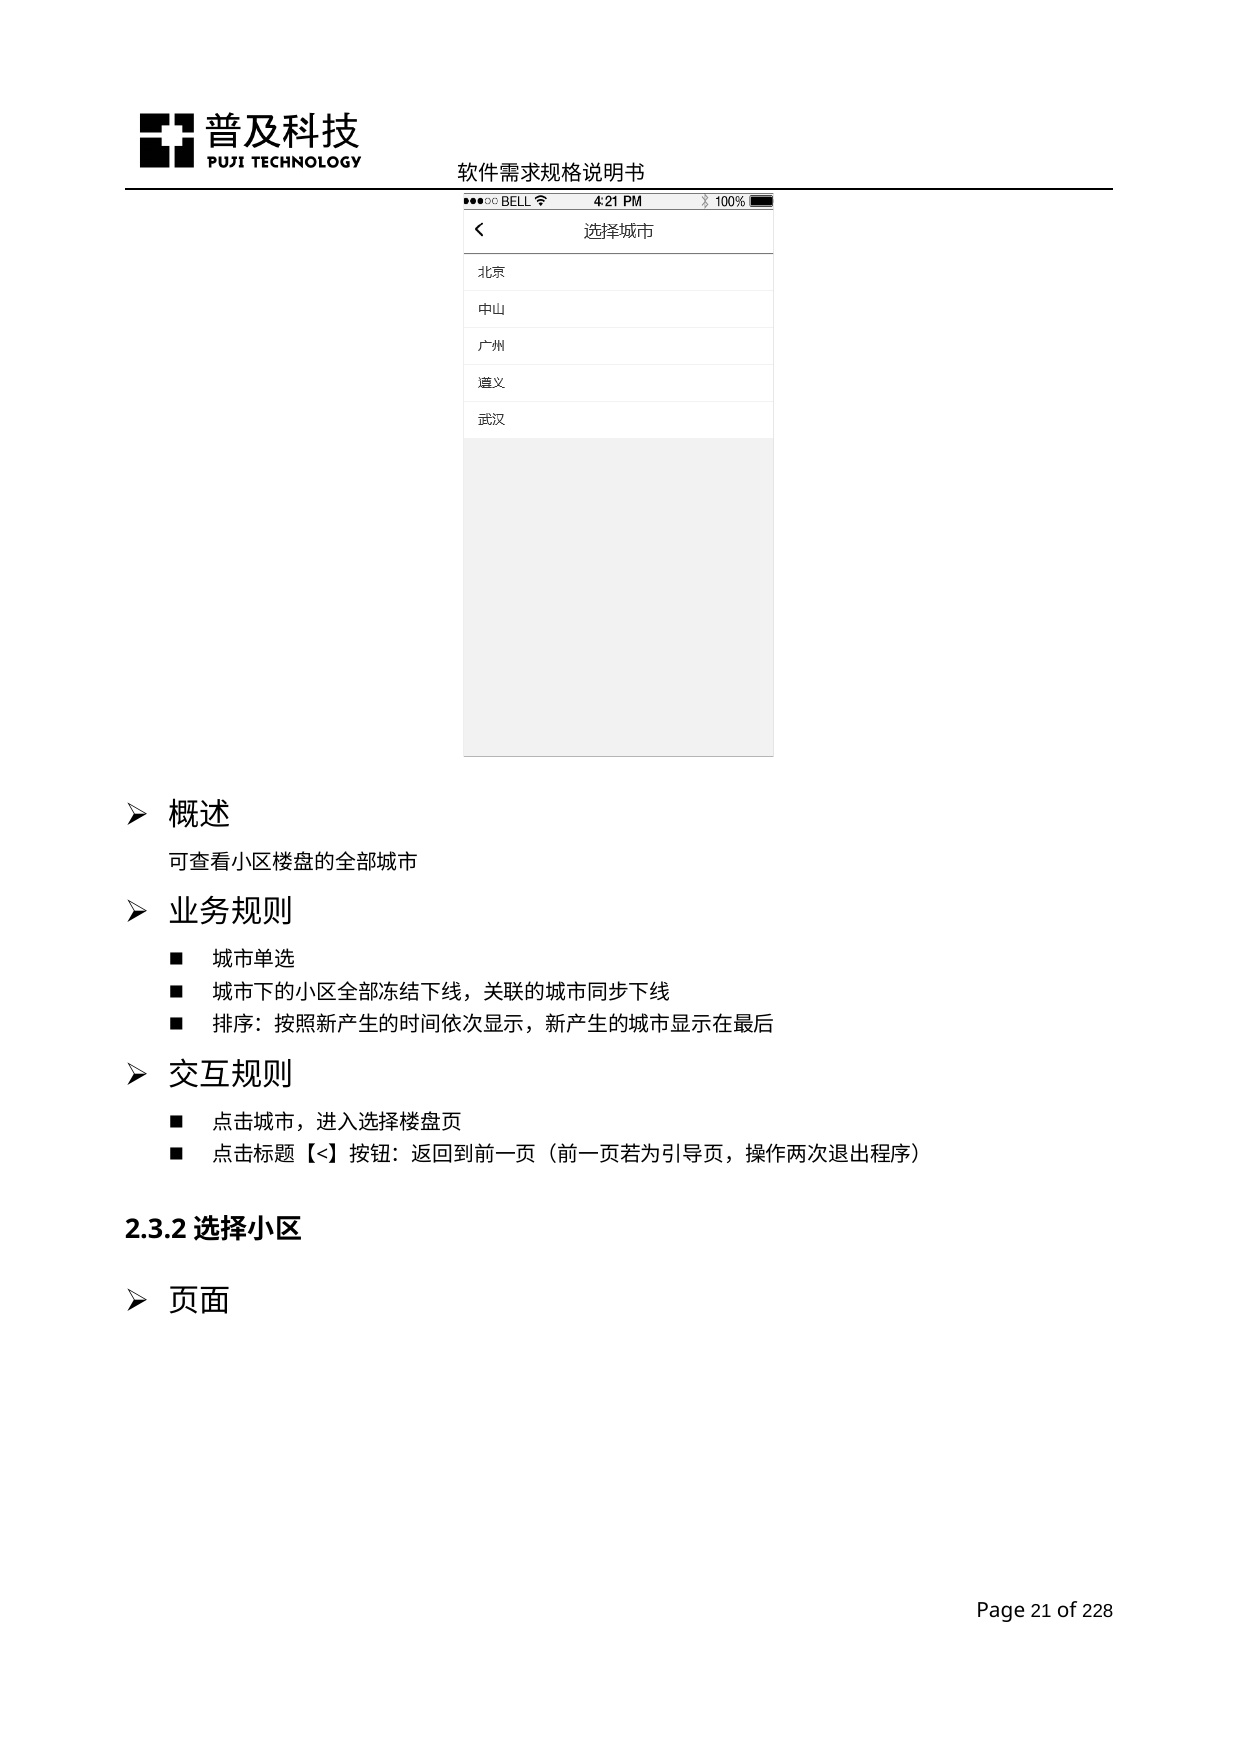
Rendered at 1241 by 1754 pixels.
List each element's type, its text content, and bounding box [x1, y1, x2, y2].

list 业务规则 [124, 876, 1113, 941]
picture [124, 103, 365, 180]
list 页面 [124, 1265, 1113, 1330]
subtitle 选择小区 [124, 1194, 1113, 1259]
list 点击标题【<】按钮：返回到前一页（前一页若为引导页，操作两次退出程序） [168, 1136, 1113, 1169]
list 城市下的小区全部冻结下线，关联的城市同步下线 [168, 974, 1113, 1006]
list 排序：按照新产生的时间依次显示，新产生的城市显示在最后 [168, 1006, 1113, 1039]
list 点击城市，进入选择楼盘页 [168, 1104, 1113, 1136]
list 可查看小区楼盘的全部城市 [168, 844, 1113, 876]
picture [463, 193, 774, 757]
list 交互规则 [124, 1039, 1113, 1104]
list 概述 [124, 779, 1113, 844]
list 城市单选 [168, 941, 1113, 974]
